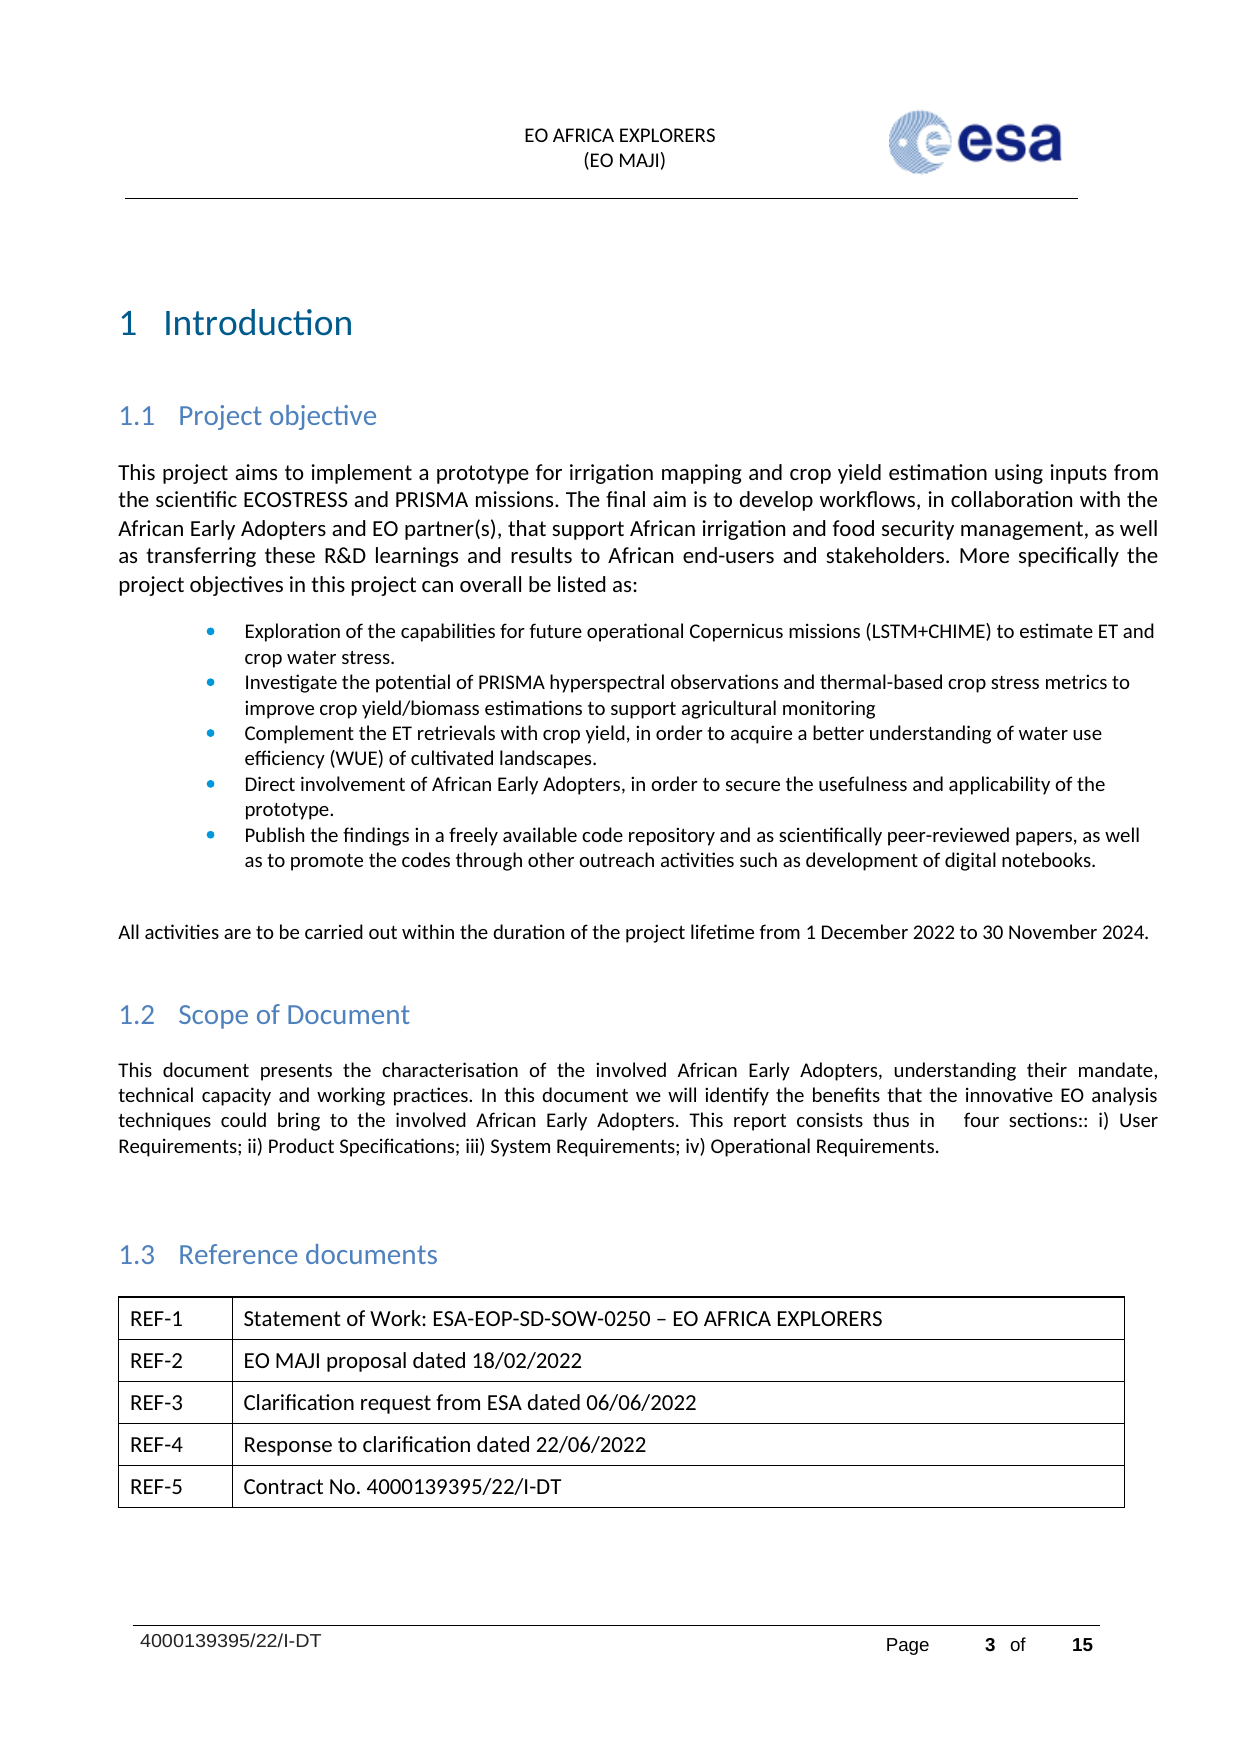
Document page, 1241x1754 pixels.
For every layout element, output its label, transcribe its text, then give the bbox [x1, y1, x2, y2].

table_cell REF-3 [119, 1382, 232, 1423]
table_cell REF-4 [119, 1424, 232, 1465]
subtitle Reference documents [118, 1234, 1161, 1271]
table_cell REF-2 [119, 1340, 232, 1381]
subtitle Scope of Document [118, 994, 1161, 1032]
list Complement the ET retrievals with crop yield, in order to acquire a better understanding of water use efficiency (WUE) of cultivated landscapes. [207, 720, 1161, 771]
table_cell EO MAJI proposal dated 18/02/2022 [233, 1340, 1124, 1381]
table_cell Response to clarification dated 22/06/2022 [233, 1424, 1124, 1465]
table_cell Clarification request from ESA dated 06/06/2022 [233, 1382, 1124, 1423]
list All activities are to be carried out within the duration of the project lifetime from 1 December 2022 to 30 November 2024. [118, 919, 1161, 944]
table_header REF-1 [119, 1298, 232, 1338]
list Investigate the potential of PRISMA hyperspectral observations and thermal-based crop stress metrics to improve crop yield/biomass estimations to support agricultural monitoring [207, 669, 1161, 720]
subtitle Introduction [118, 299, 1161, 345]
text This project aims to implement a prototype for irrigation mapping and crop yield estimation using inputs from the scientific ECOSTRESS and PRISMA missions. The final aim is to develop workflows, in collaboration with the African Early Adopters and EO partner(s), that support African irrigation and food security management, as well as transferring these R&D learnings and results to African end-users and stakeholders. More specifically the project objectives in this project can overall be listed as: [118, 458, 1161, 598]
subtitle Project objective [118, 395, 1161, 433]
table_cell REF-5 [119, 1466, 232, 1507]
table_header Statement of Work: ESA-EOP-SD-SOW-0250 – EO AFRICA EXPLORERS [233, 1298, 1124, 1338]
picture [889, 106, 1062, 180]
text This document presents the characterisation of the involved African Early Adopters, understanding their mandate, technical capacity and working practices. In this document we will identify the benefits that the innovative EO analysis techniques could bring to the involved African Early Adopters. This report consists thus in four sections:: i) User Requirements; ii) Product Specifications; iii) System Requirements; iv) Operational Requirements. [118, 1057, 1161, 1158]
list Direct involvement of African Early Adopters, in order to secure the usefulness and applicability of the prototype. [207, 771, 1161, 822]
list Exploration of the capabilities for future operational Copernicus missions (LSTM+CHIME) to estimate ET and crop water stress. [207, 618, 1161, 669]
table_cell Contract No. 4000139395/22/I-DT [233, 1466, 1124, 1507]
list Publish the findings in a freely available code repository and as scientifically peer-reviewed papers, as well as to promote the codes through other outreach activities such as development of digital notebooks. [207, 822, 1161, 873]
